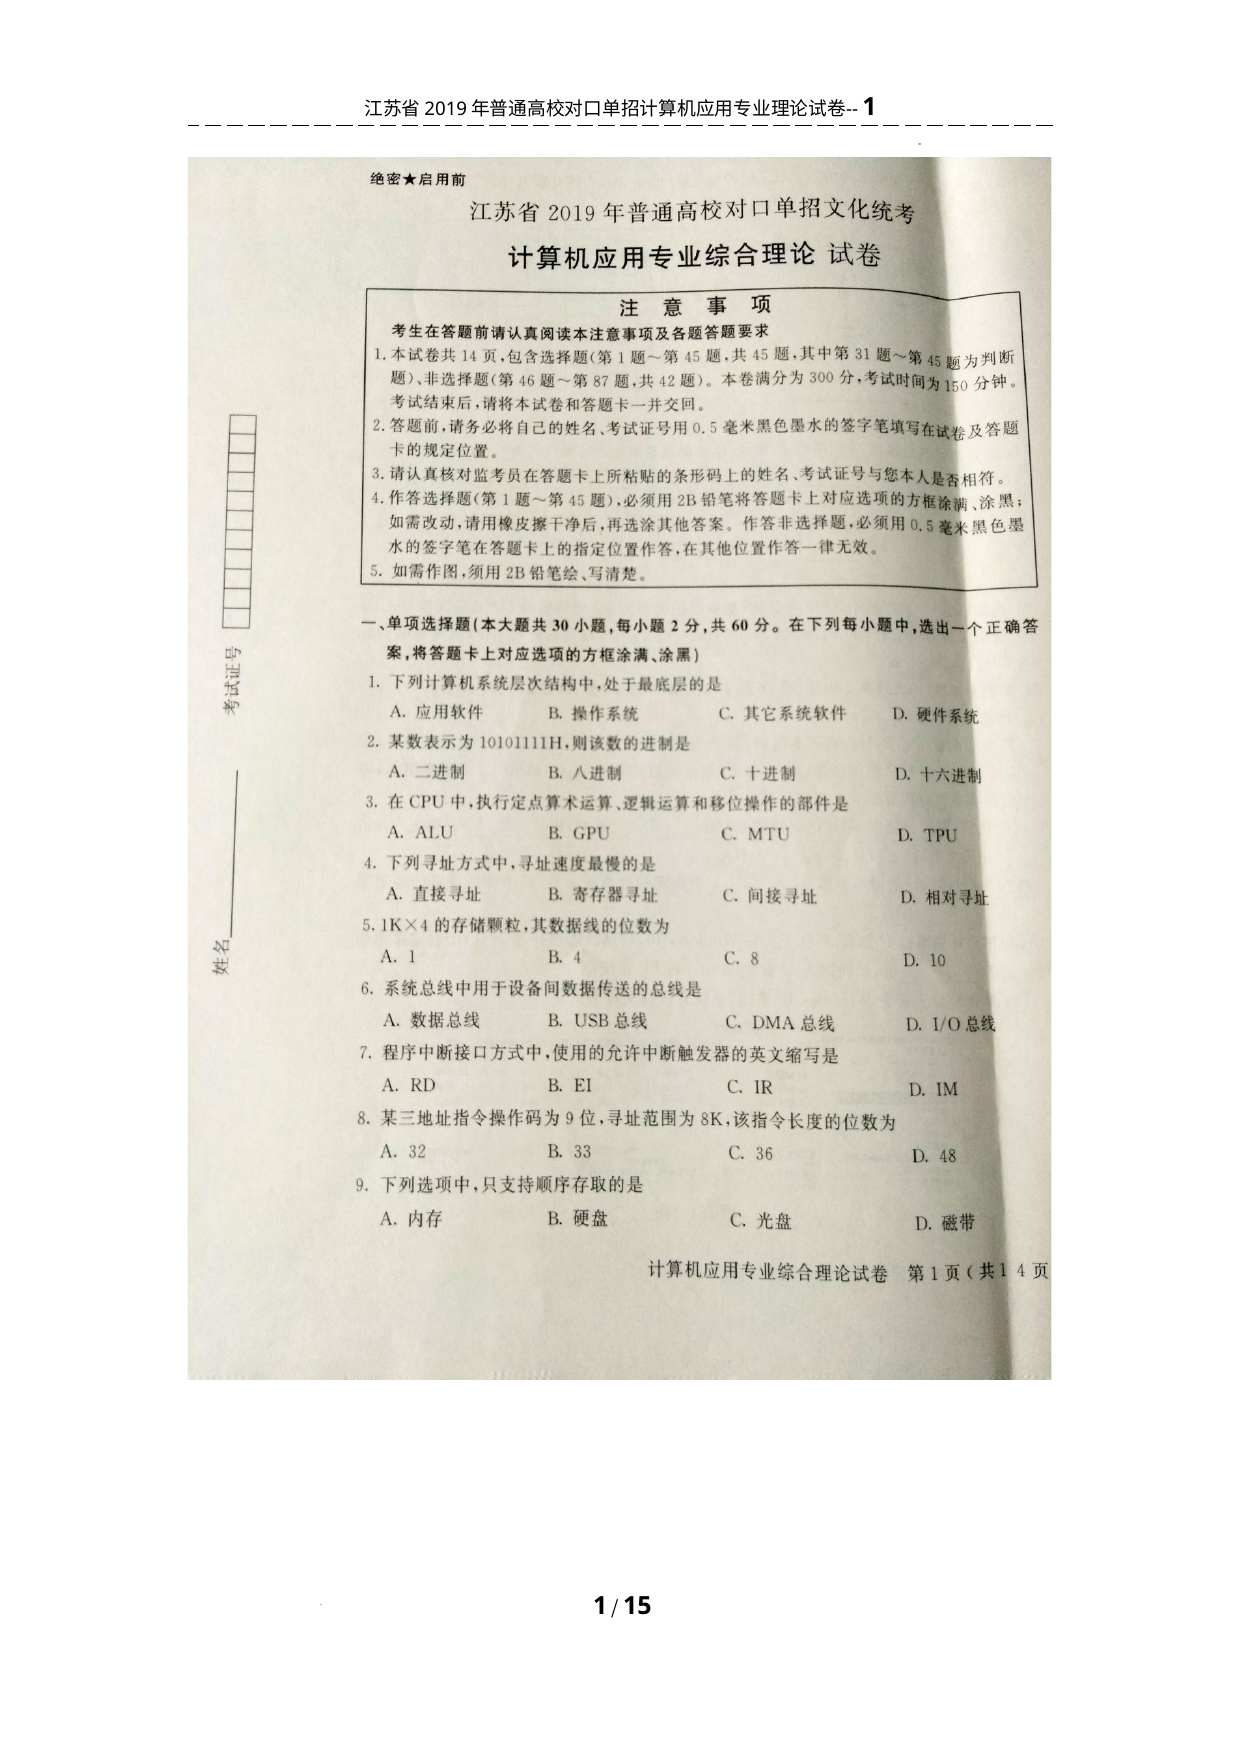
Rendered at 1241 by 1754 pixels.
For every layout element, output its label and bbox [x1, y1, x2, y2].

picture [187, 157, 1052, 1380]
